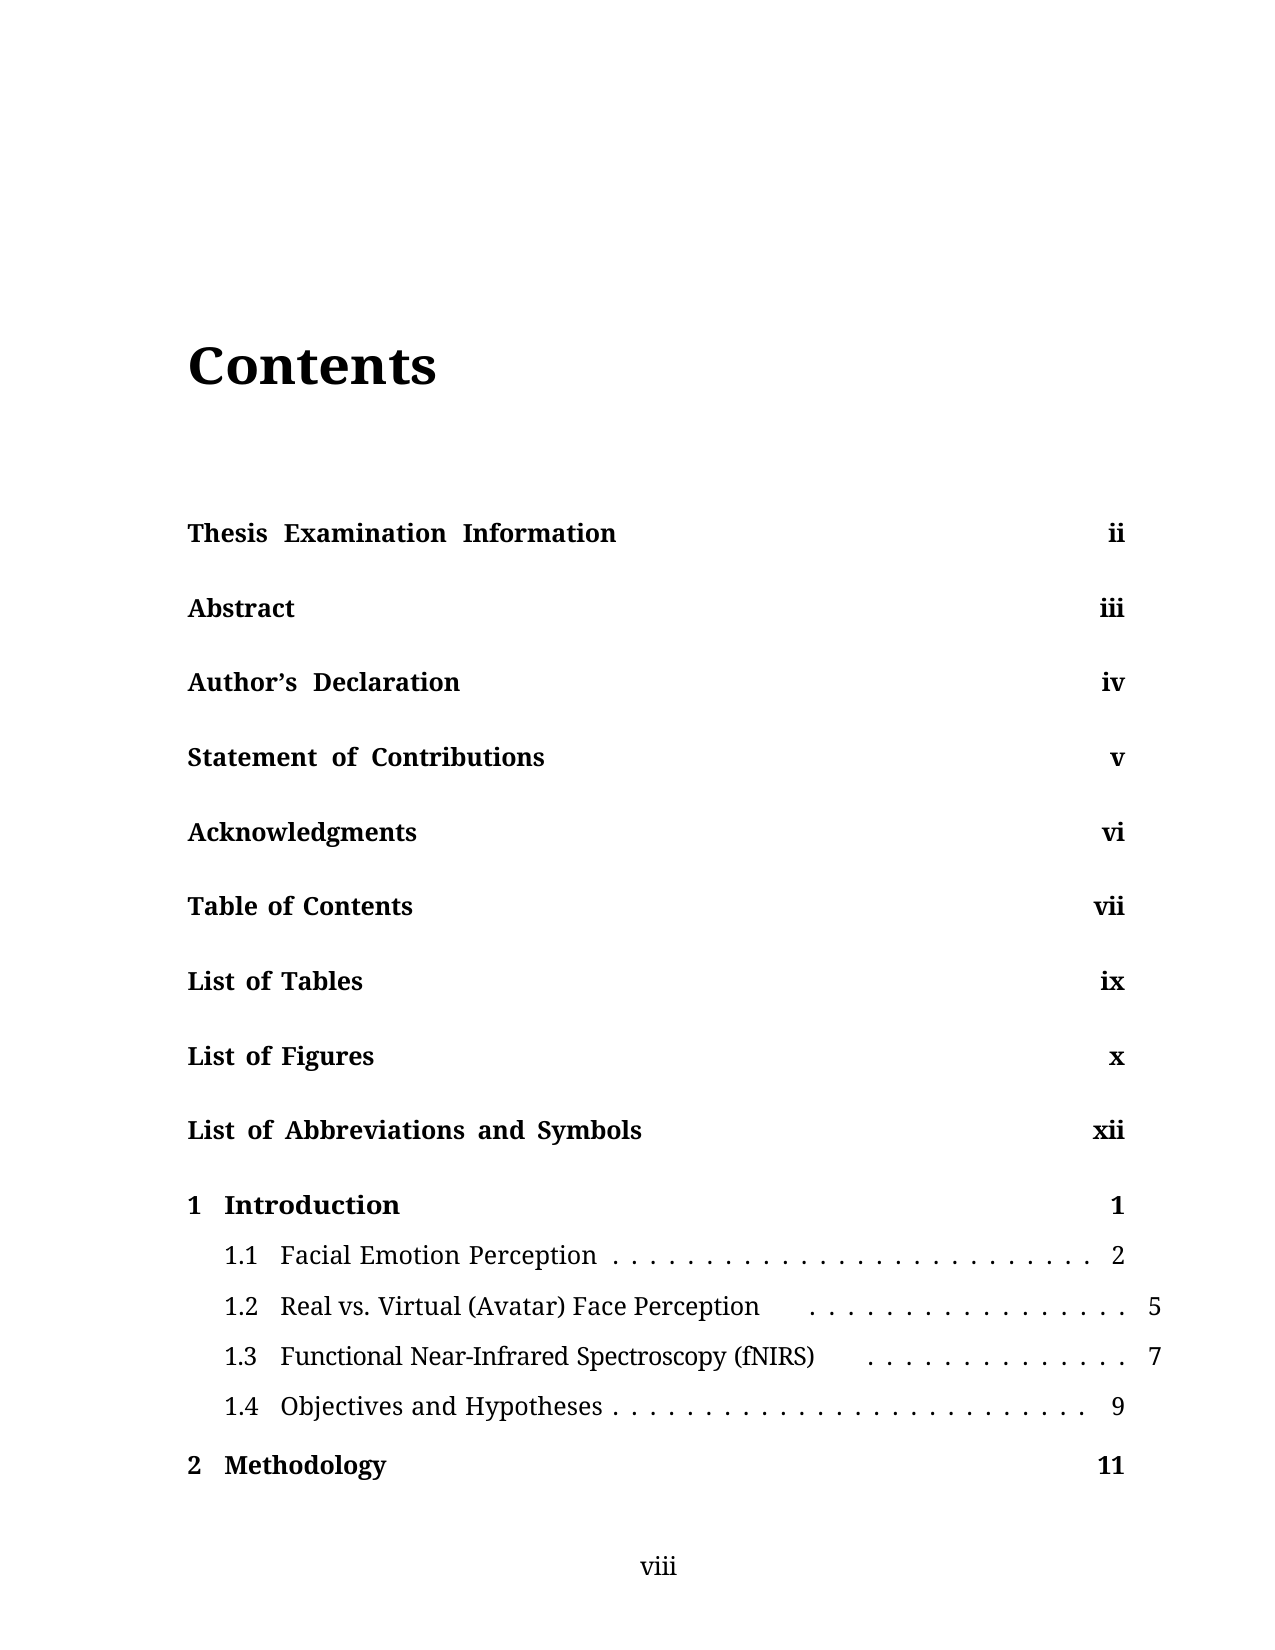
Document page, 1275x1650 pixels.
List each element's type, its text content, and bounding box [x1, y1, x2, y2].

subtitle Contents [187, 330, 1252, 399]
